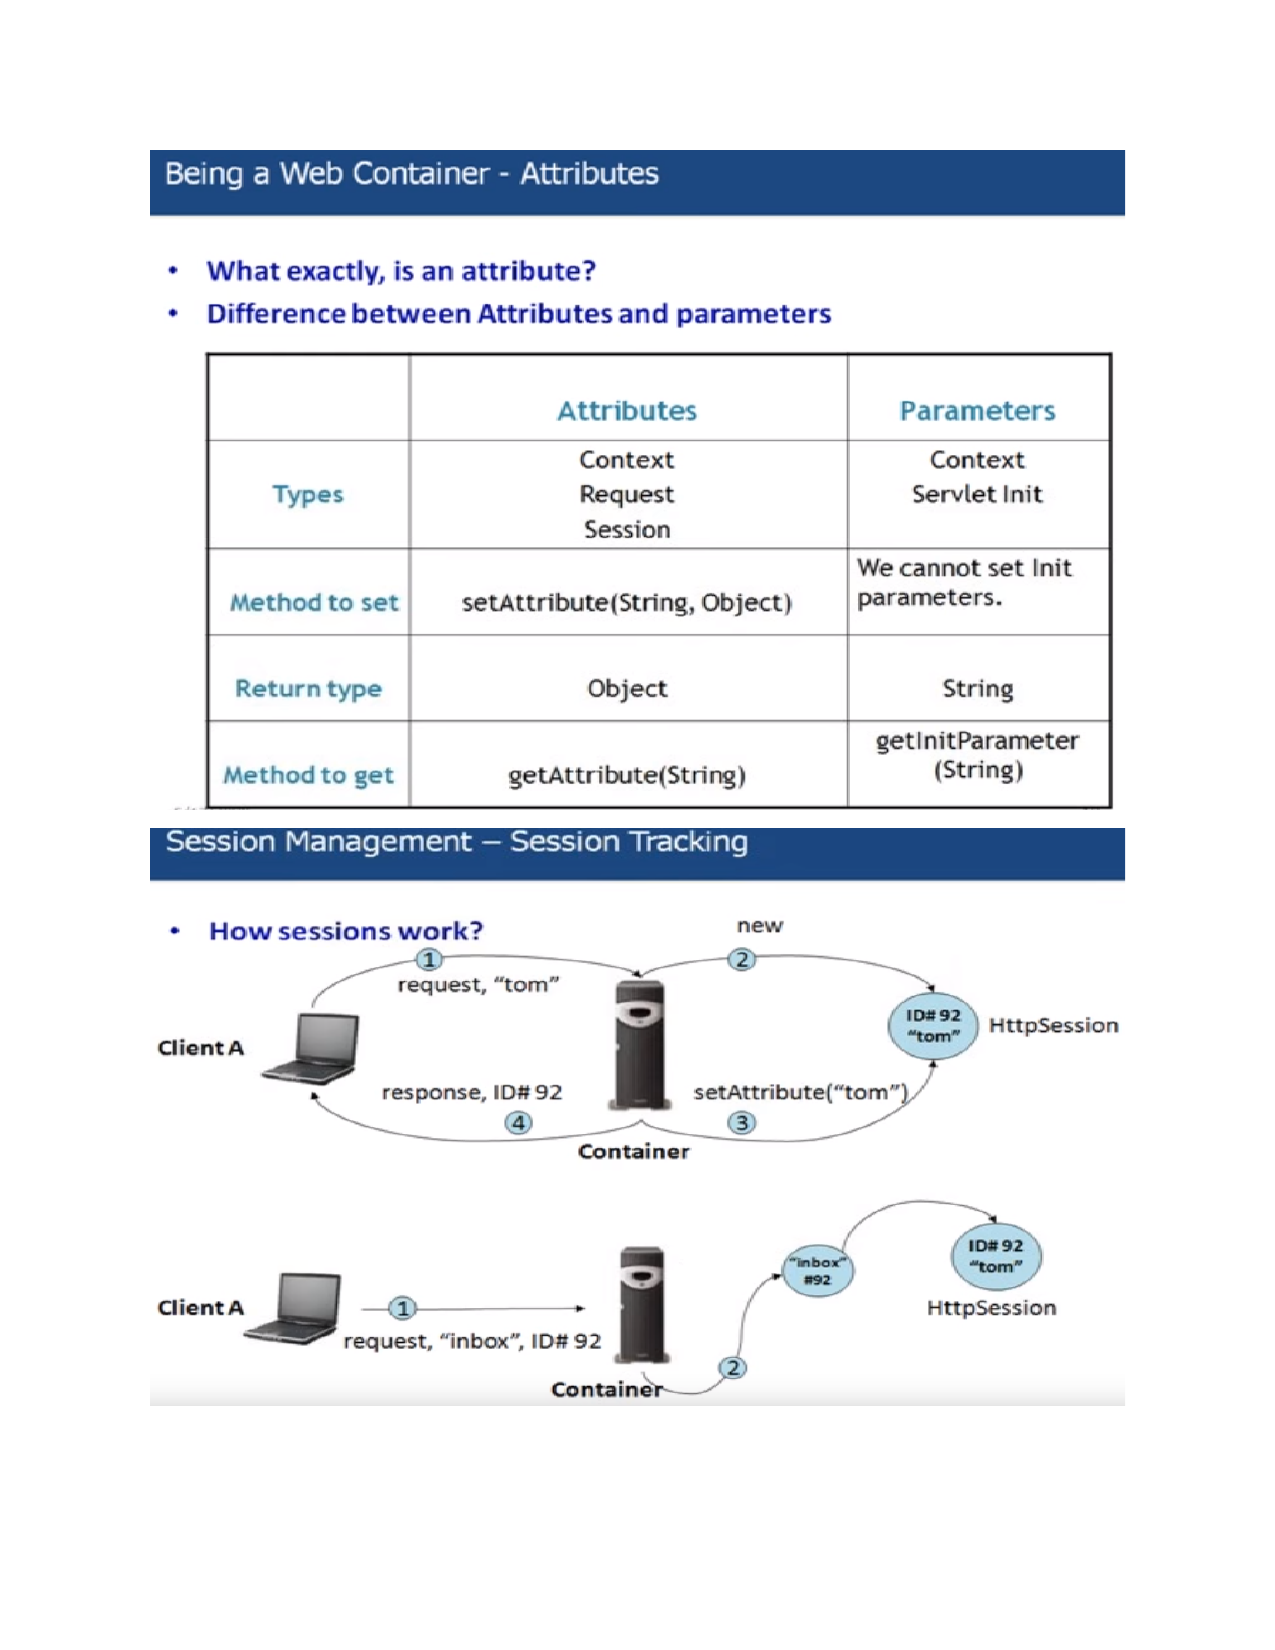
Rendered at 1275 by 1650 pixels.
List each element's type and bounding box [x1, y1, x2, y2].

picture [150, 828, 1125, 1406]
picture [150, 150, 1125, 810]
